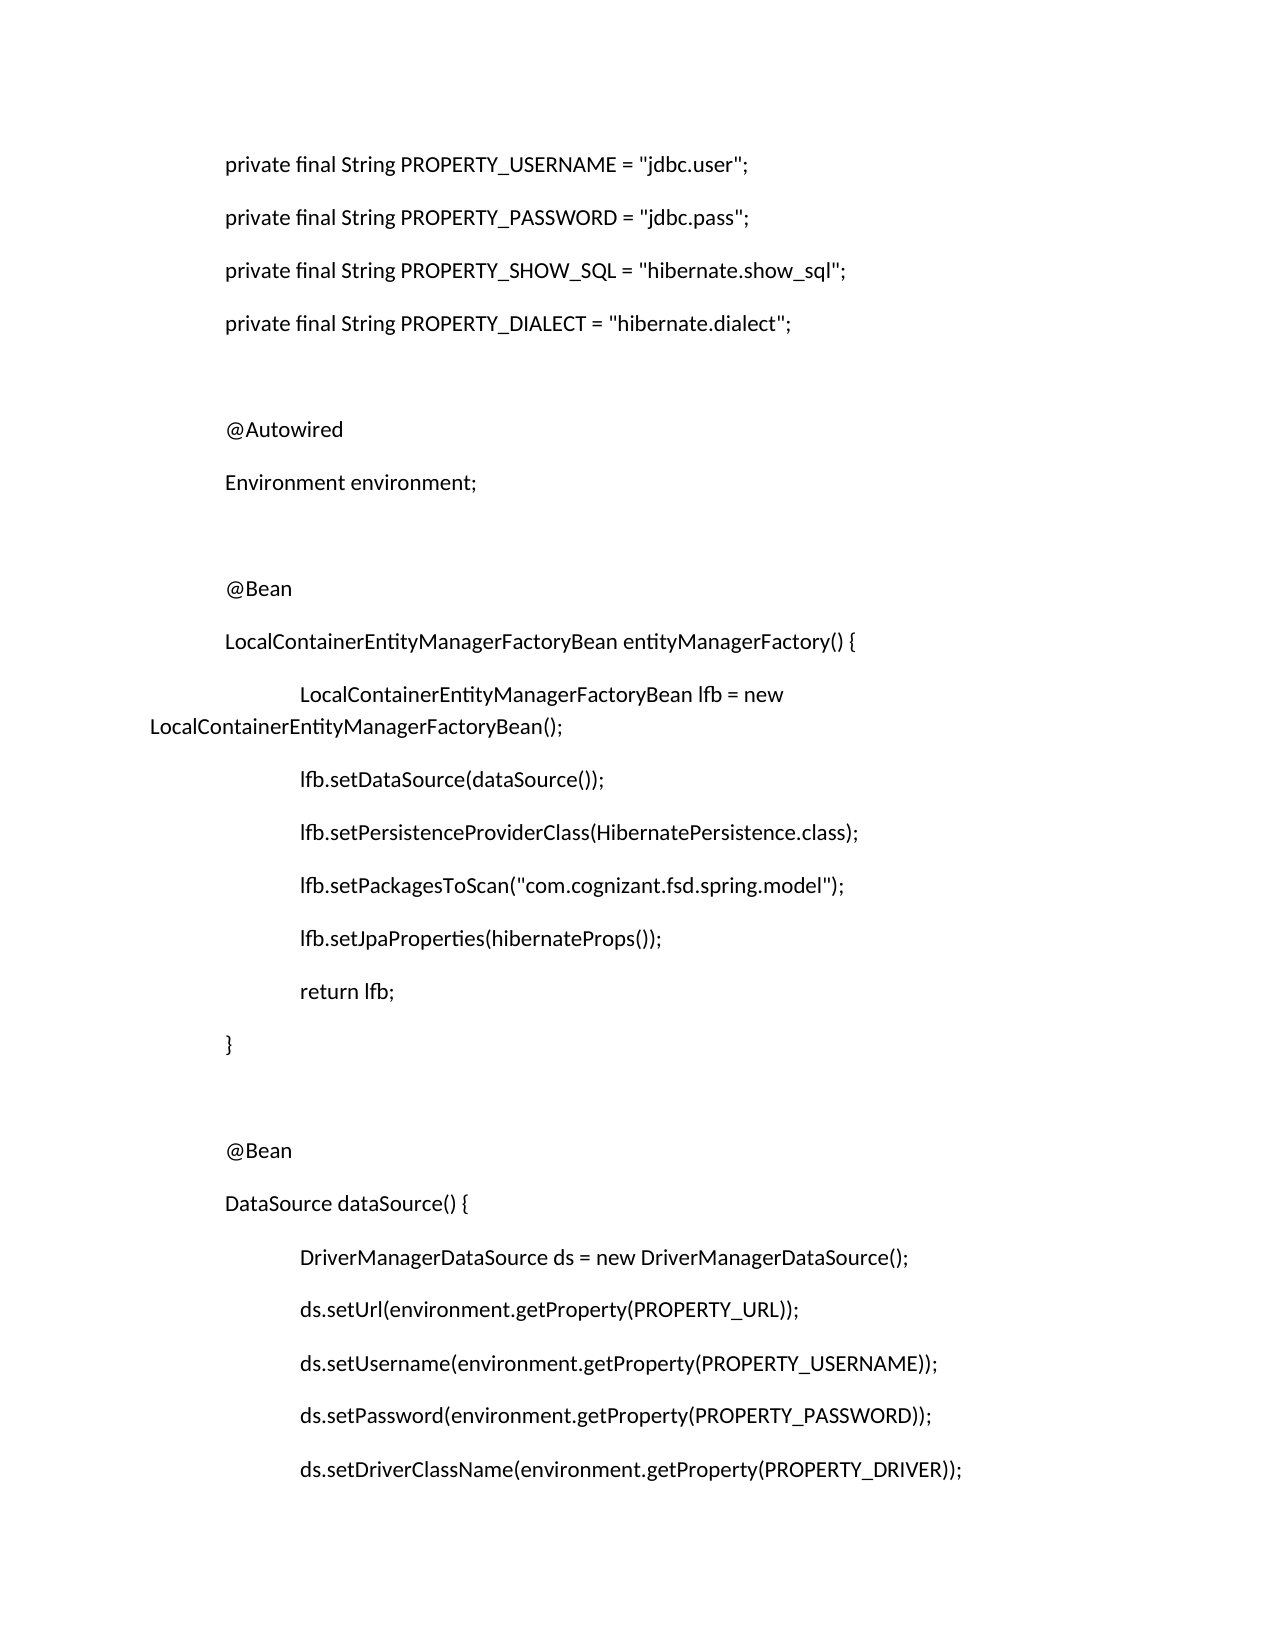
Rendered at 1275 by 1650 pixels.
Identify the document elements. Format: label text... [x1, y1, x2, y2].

text lfb.setPackagesToScan("com.cognizant.fsd.spring.model"); [150, 871, 1125, 899]
text ds.setDriverClassName(environment.getProperty(PROPERTY_DRIVER)); [150, 1455, 1125, 1483]
text LocalContainerEntityManagerFactoryBean lfb = new LocalContainerEntityManagerFactoryBean(); [150, 680, 1125, 740]
text DriverManagerDataSource ds = new DriverManagerDataSource(); [150, 1243, 1125, 1271]
text lfb.setDataSource(dataSource()); [150, 765, 1125, 793]
text return lfb; [150, 977, 1125, 1006]
text @Autowired [150, 415, 1125, 443]
text ds.setUsername(environment.getProperty(PROPERTY_USERNAME)); [150, 1349, 1125, 1377]
text ds.setUrl(environment.getProperty(PROPERTY_URL)); [150, 1296, 1125, 1324]
text private final String PROPERTY_SHOW_SQL = "hibernate.show_sql"; [150, 256, 1125, 284]
text DataSource dataSource() { [150, 1189, 1125, 1218]
text lfb.setPersistenceProviderClass(HibernatePersistence.class); [150, 818, 1125, 846]
text LocalContainerEntityManagerFactoryBean entityManagerFactory() { [150, 627, 1125, 655]
text lfb.setJpaProperties(hibernateProps()); [150, 924, 1125, 952]
text @Bean [150, 574, 1125, 602]
text private final String PROPERTY_USERNAME = "jdbc.user"; [150, 150, 1125, 178]
text @Bean [150, 1137, 1125, 1164]
text private final String PROPERTY_PASSWORD = "jdbc.pass"; [150, 203, 1125, 231]
text } [150, 1031, 1125, 1058]
text ds.setPassword(environment.getProperty(PROPERTY_PASSWORD)); [150, 1402, 1125, 1430]
text Environment environment; [150, 468, 1125, 496]
text private final String PROPERTY_DIALECT = "hibernate.dialect"; [150, 309, 1125, 337]
